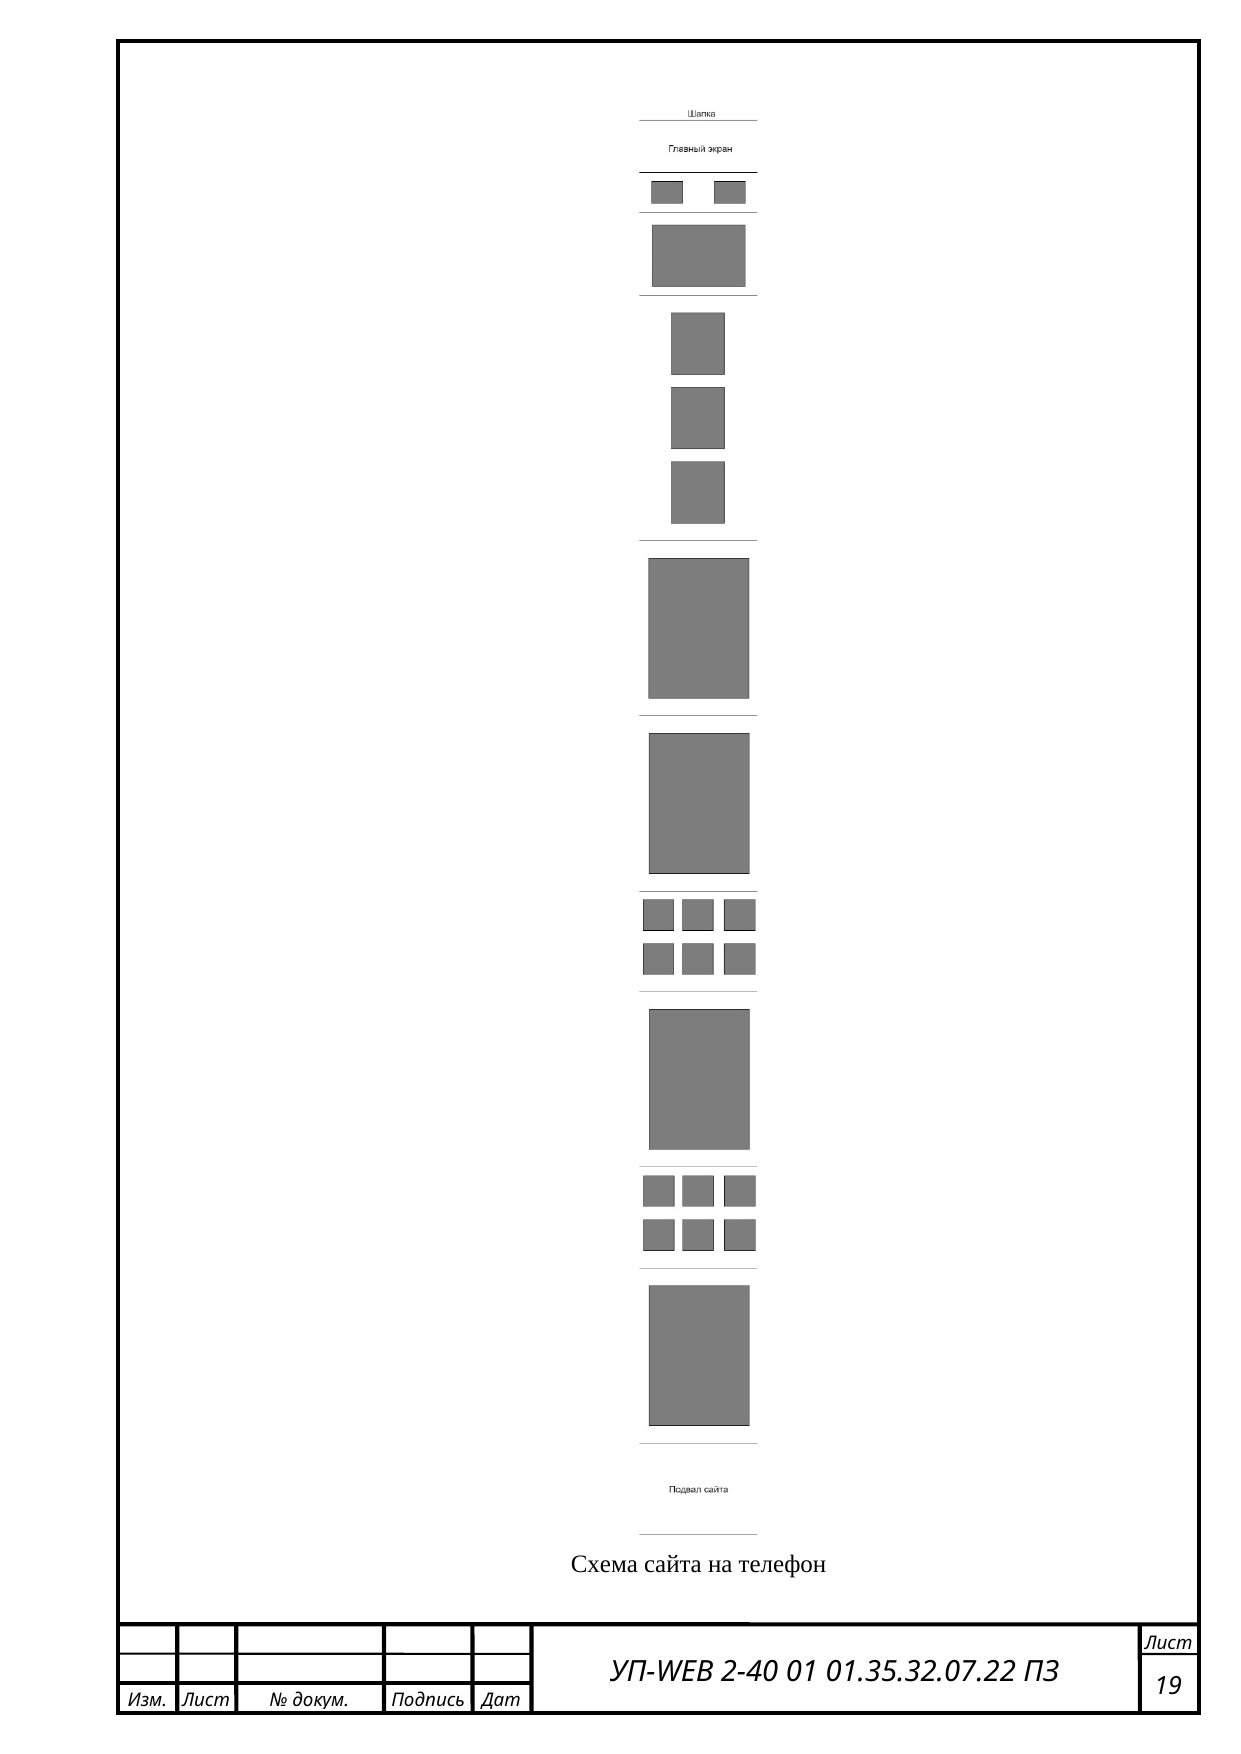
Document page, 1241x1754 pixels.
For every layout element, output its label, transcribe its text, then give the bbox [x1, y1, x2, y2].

picture [639, 103, 758, 1535]
list Схема сайта на телефон [222, 1549, 1175, 1578]
